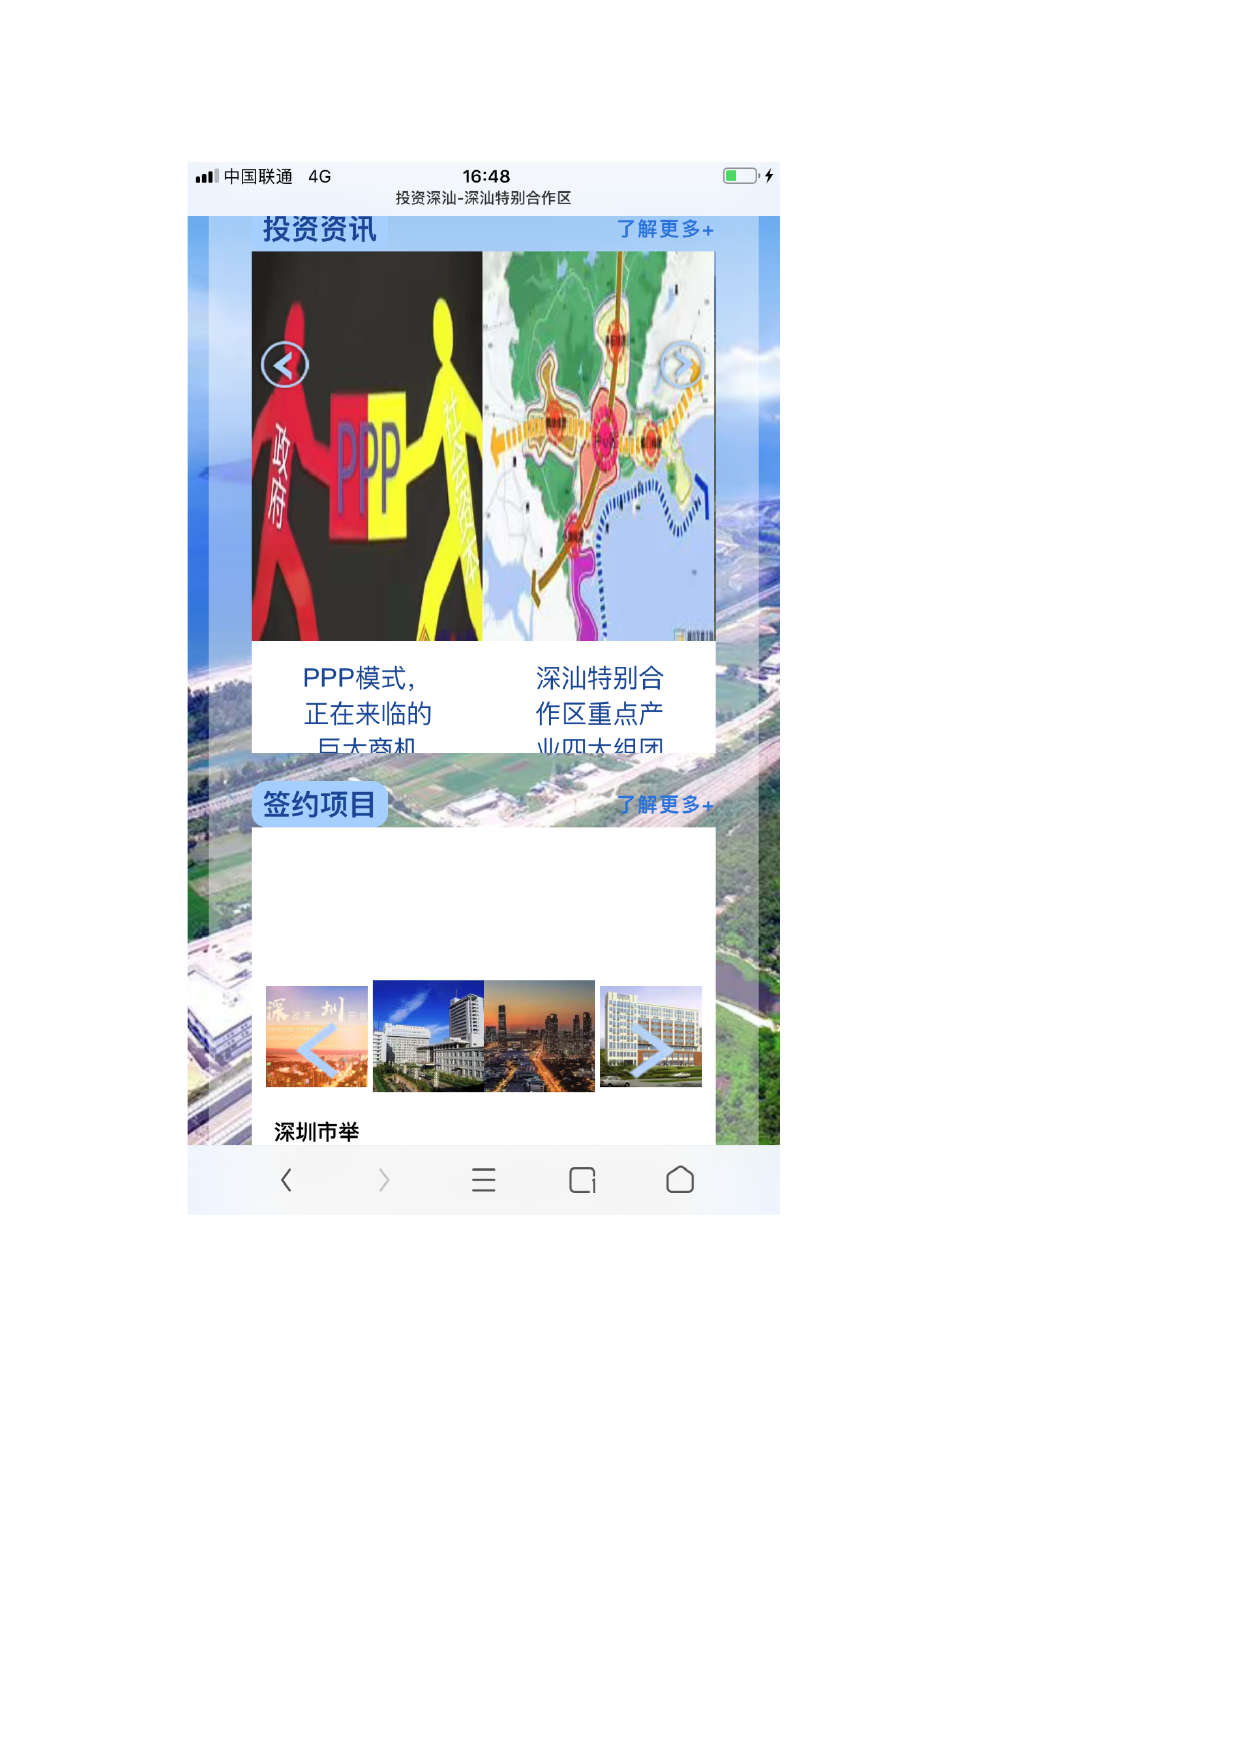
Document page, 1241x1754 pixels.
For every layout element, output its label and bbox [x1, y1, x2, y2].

picture [187, 162, 780, 1215]
